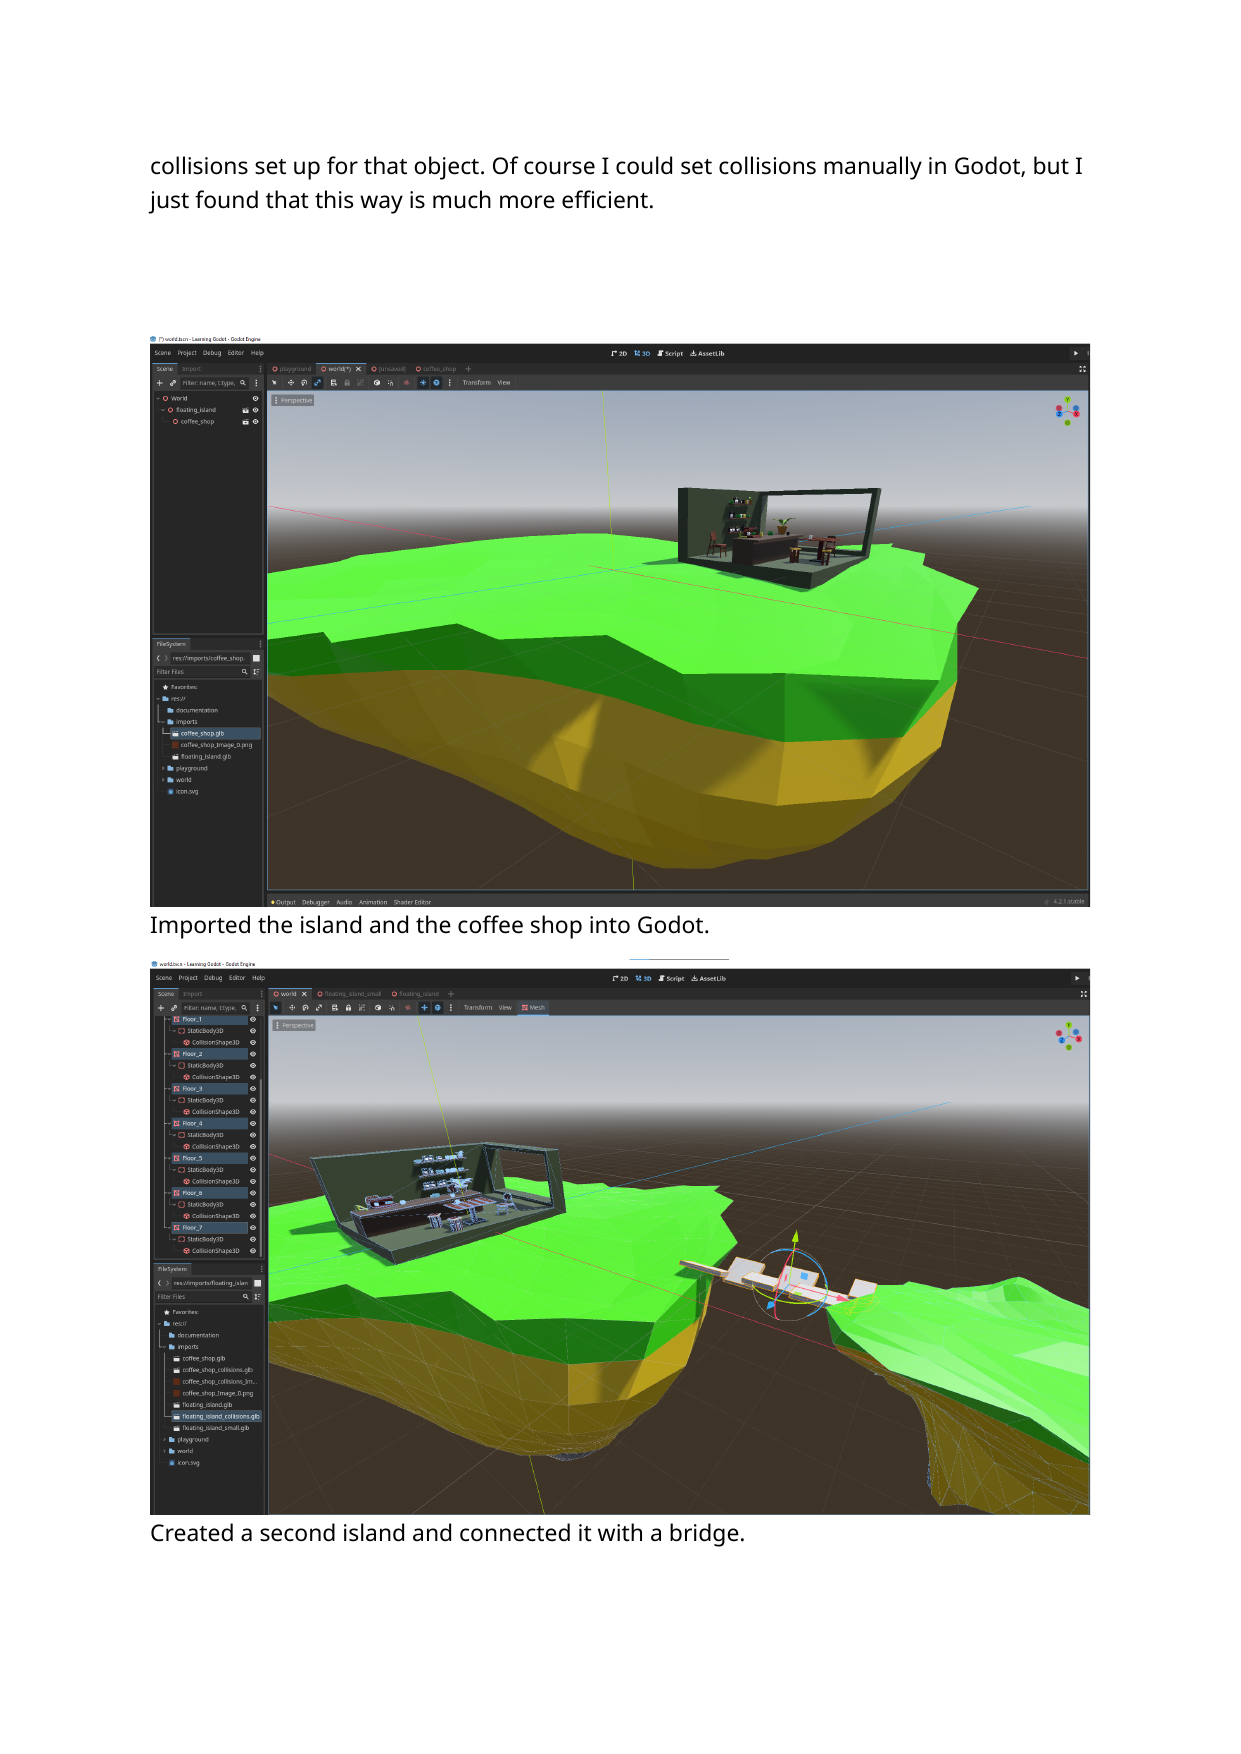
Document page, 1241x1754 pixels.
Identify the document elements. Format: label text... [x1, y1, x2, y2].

text Created a second island and connected it with a bridge. [150, 1515, 1090, 1548]
picture [150, 335, 1091, 907]
picture [150, 959, 1091, 1515]
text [150, 150, 1090, 215]
text Imported the island and the coffee shop into Godot. [150, 907, 1090, 940]
